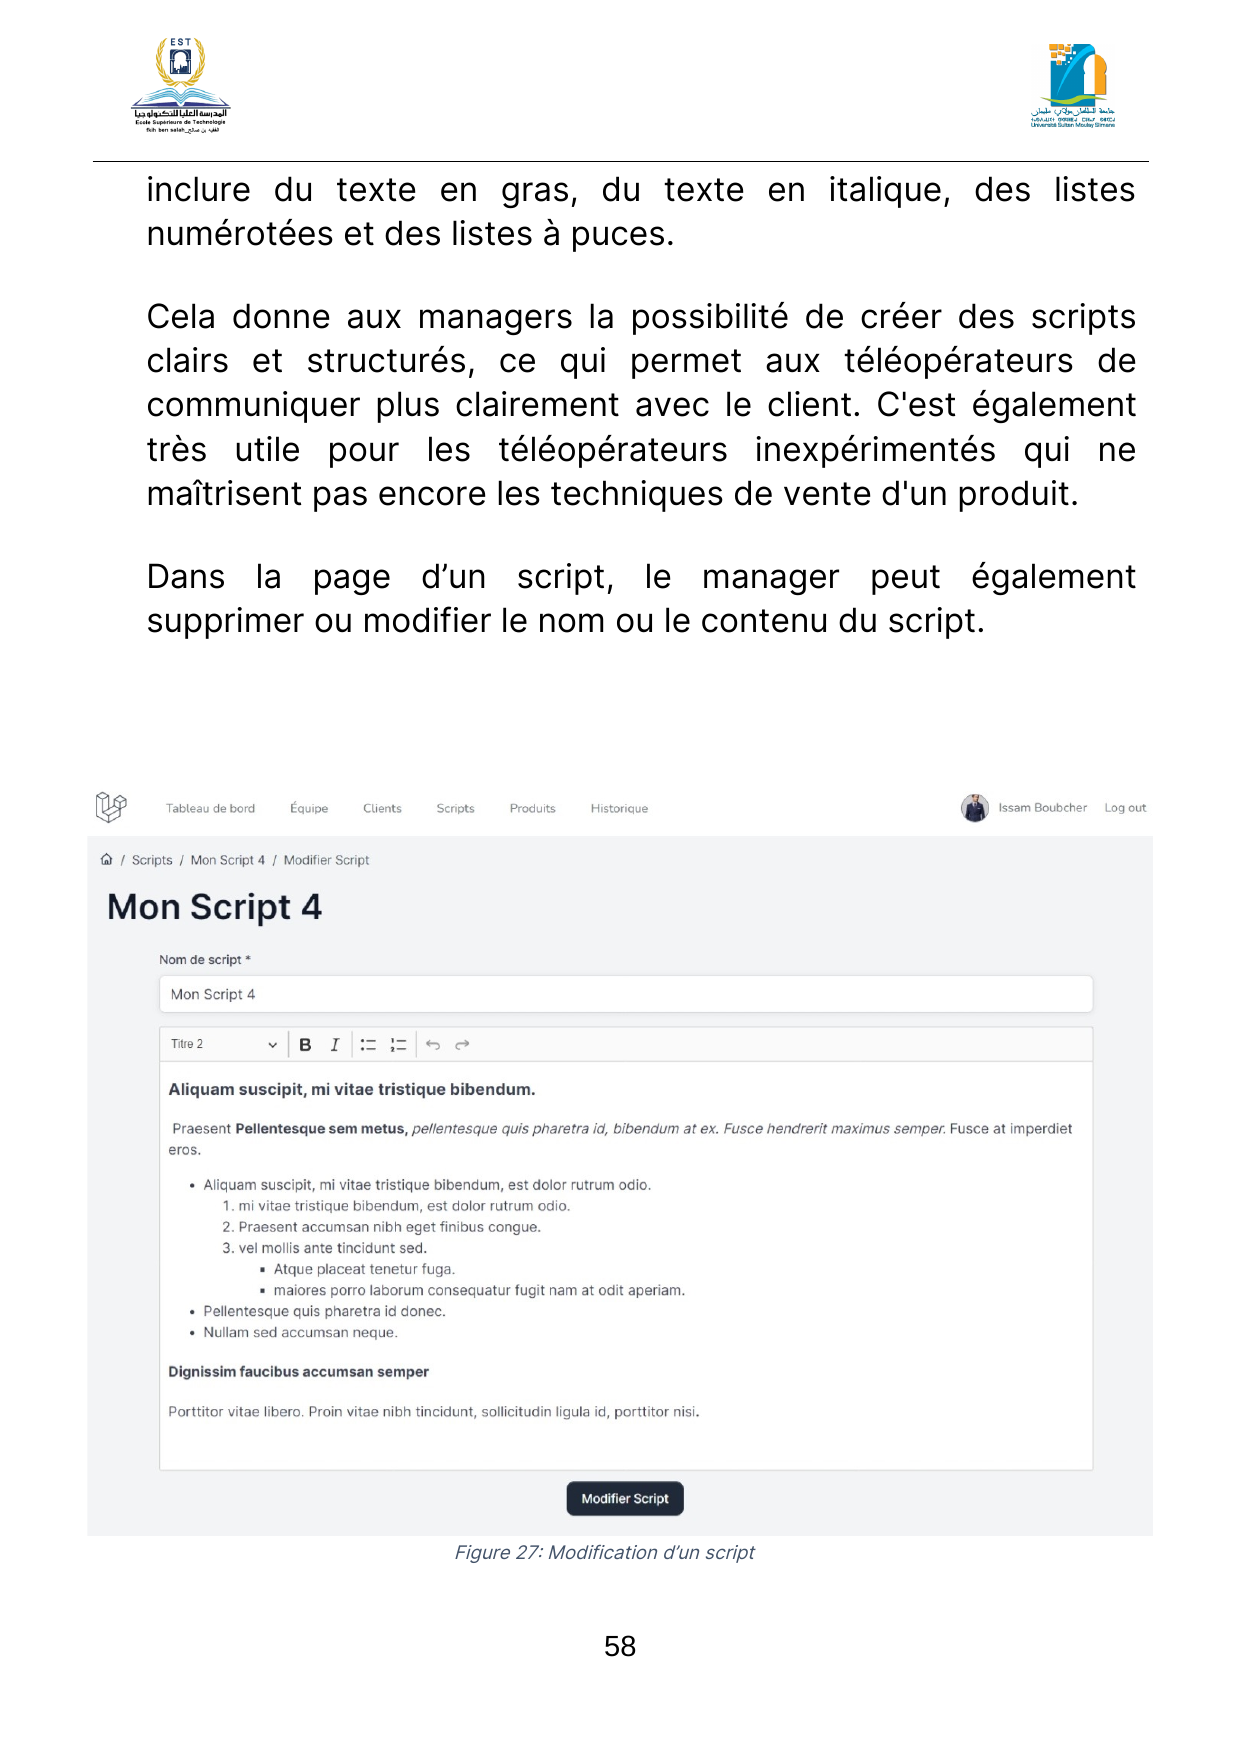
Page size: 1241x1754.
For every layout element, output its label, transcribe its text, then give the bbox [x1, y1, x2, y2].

picture [126, 23, 236, 149]
picture [87, 779, 1153, 1536]
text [146, 116, 1138, 253]
picture [1031, 44, 1115, 116]
text Dans la page d’un script, le manager peut également supprimer ou modifier le nom ou le contenu du script. [146, 556, 1138, 640]
text Cela donne aux managers la possibilité de créer des scripts clairs et structurés, ce qui permet aux téléopérateurs de communiquer plus clairement avec le client. C'est également très utile pour les téléopérateurs inexpérimentés qui ne maîtrisent pas encore les techniques de vente d'un produit. [146, 296, 1138, 513]
